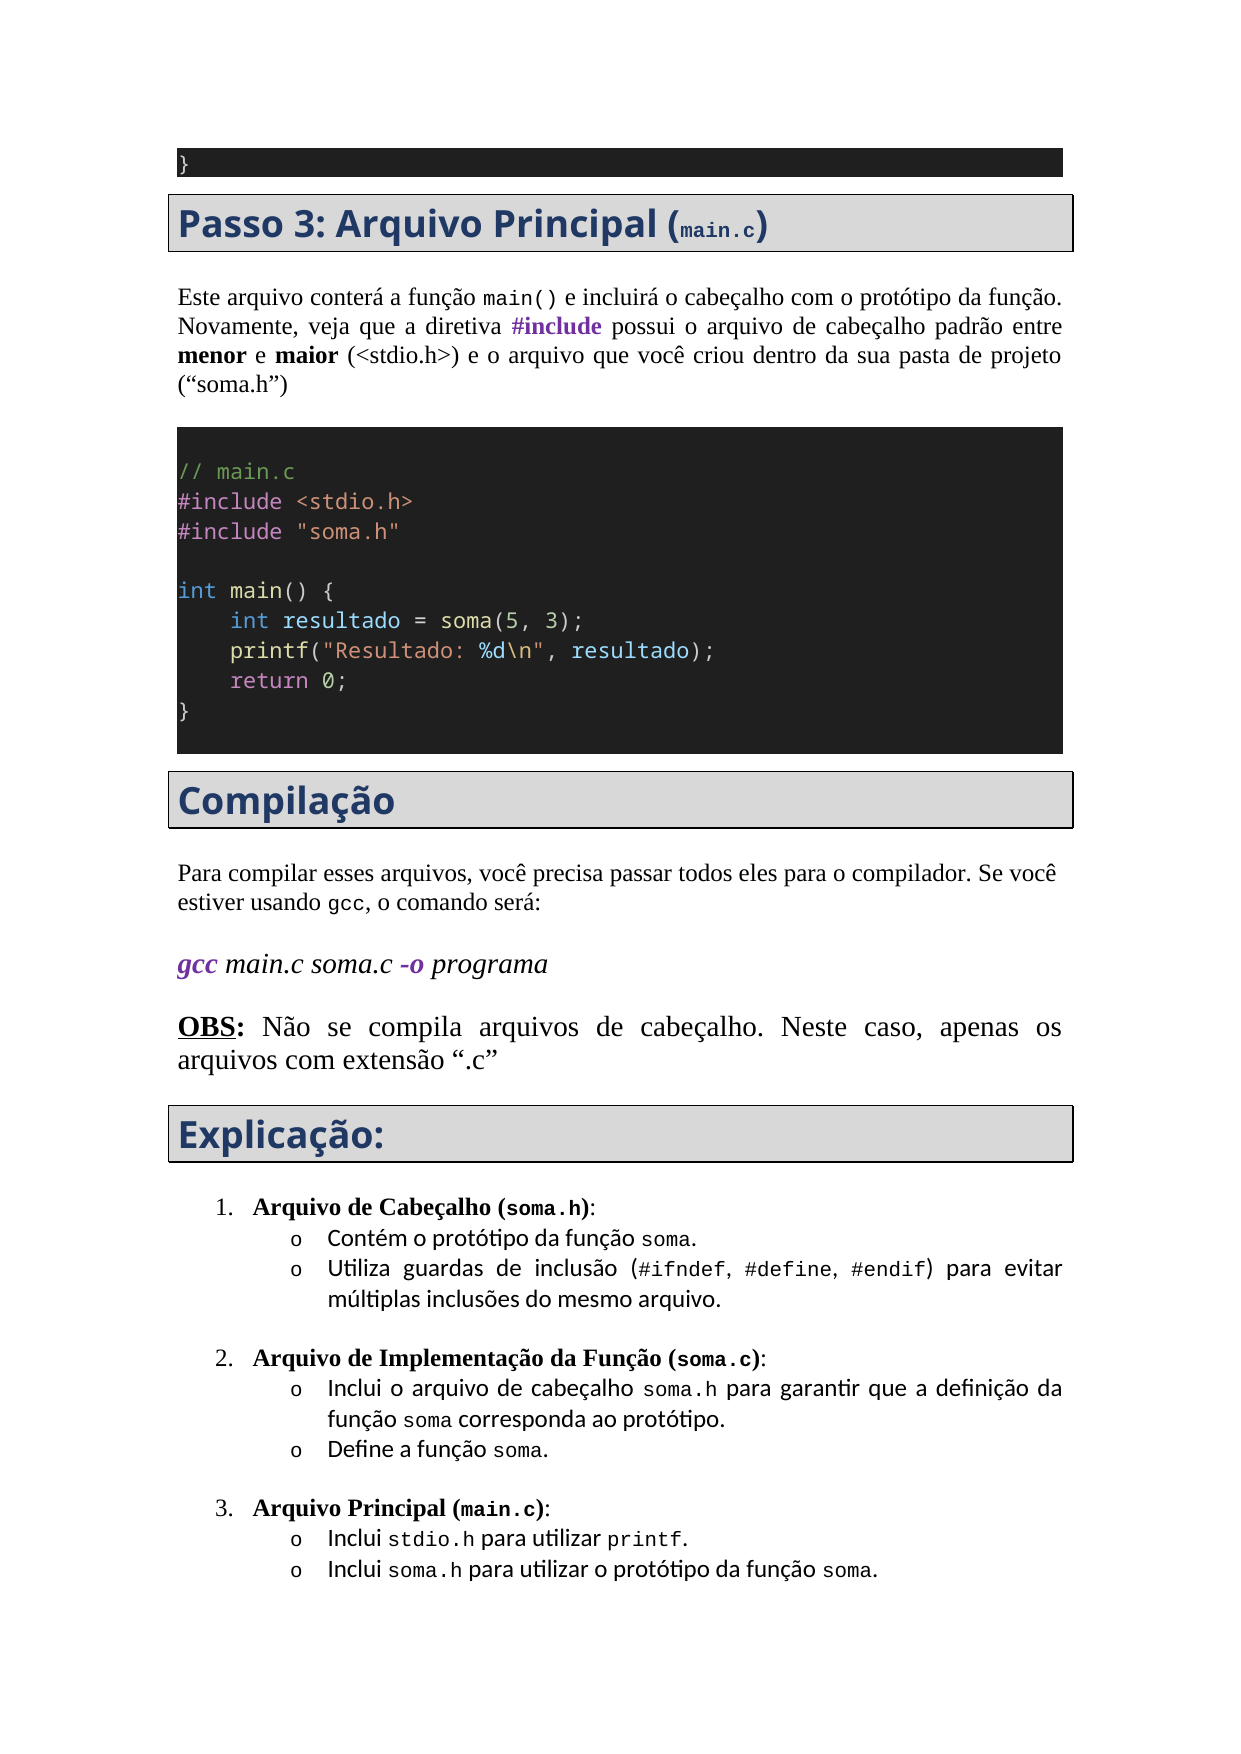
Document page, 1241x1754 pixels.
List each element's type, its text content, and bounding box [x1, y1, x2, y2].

text #include "soma.h" [177, 516, 1063, 546]
subtitle Explicação: [169, 1106, 1072, 1161]
list Contém o protótipo da função soma. [290, 1251, 1063, 1282]
text return 0; [177, 665, 1063, 695]
list Arquivo de Implementação da Função (soma.c): [215, 1372, 1063, 1401]
text OBS: Não se compila arquivos de cabeçalho. Neste caso, apenas os arquivos com extensão “.c” [177, 1009, 1063, 1076]
list Utiliza guardas de inclusão (#ifndef, #define, #endif) para evitar múltiplas inclusões do mesmo arquivo. [290, 1282, 1063, 1343]
subtitle Passo 3: Arquivo Principal (main.c) [169, 195, 1072, 251]
list Inclui o arquivo de cabeçalho soma.h para garantir que a definição da função soma corresponda ao protótipo. [290, 1431, 1063, 1492]
text printf("Resultado: %d\n", resultado); [177, 635, 1063, 665]
text int main() { [177, 576, 1063, 605]
list Define a função soma. [290, 1492, 1063, 1522]
list Arquivo de Cabeçalho (soma.h): [215, 1192, 1063, 1222]
text #include <stdio.h> [177, 486, 1063, 516]
text } [177, 148, 1063, 177]
text Para compilar esses arquivos, você precisa passar todos eles para o compilador. Se você estiver usando gcc, o comando será: [177, 858, 1063, 917]
text Este arquivo conterá a função main() e incluirá o cabeçalho com o protótipo da função. Novamente, veja que a diretiva #include possui o arquivo de cabeçalho padrão entre menor e maior (<stdio.h>) e o arquivo que você criou dentro da sua pasta de projeto (“soma.h”) [177, 282, 1063, 397]
text // main.c [177, 456, 1063, 486]
list Arquivo Principal (main.c): [215, 1551, 1063, 1581]
text } [177, 695, 1063, 724]
subtitle Compilação [169, 772, 1072, 827]
text int resultado = soma(5, 3); [177, 605, 1063, 635]
text gcc main.c soma.c -o programa [177, 946, 1063, 979]
